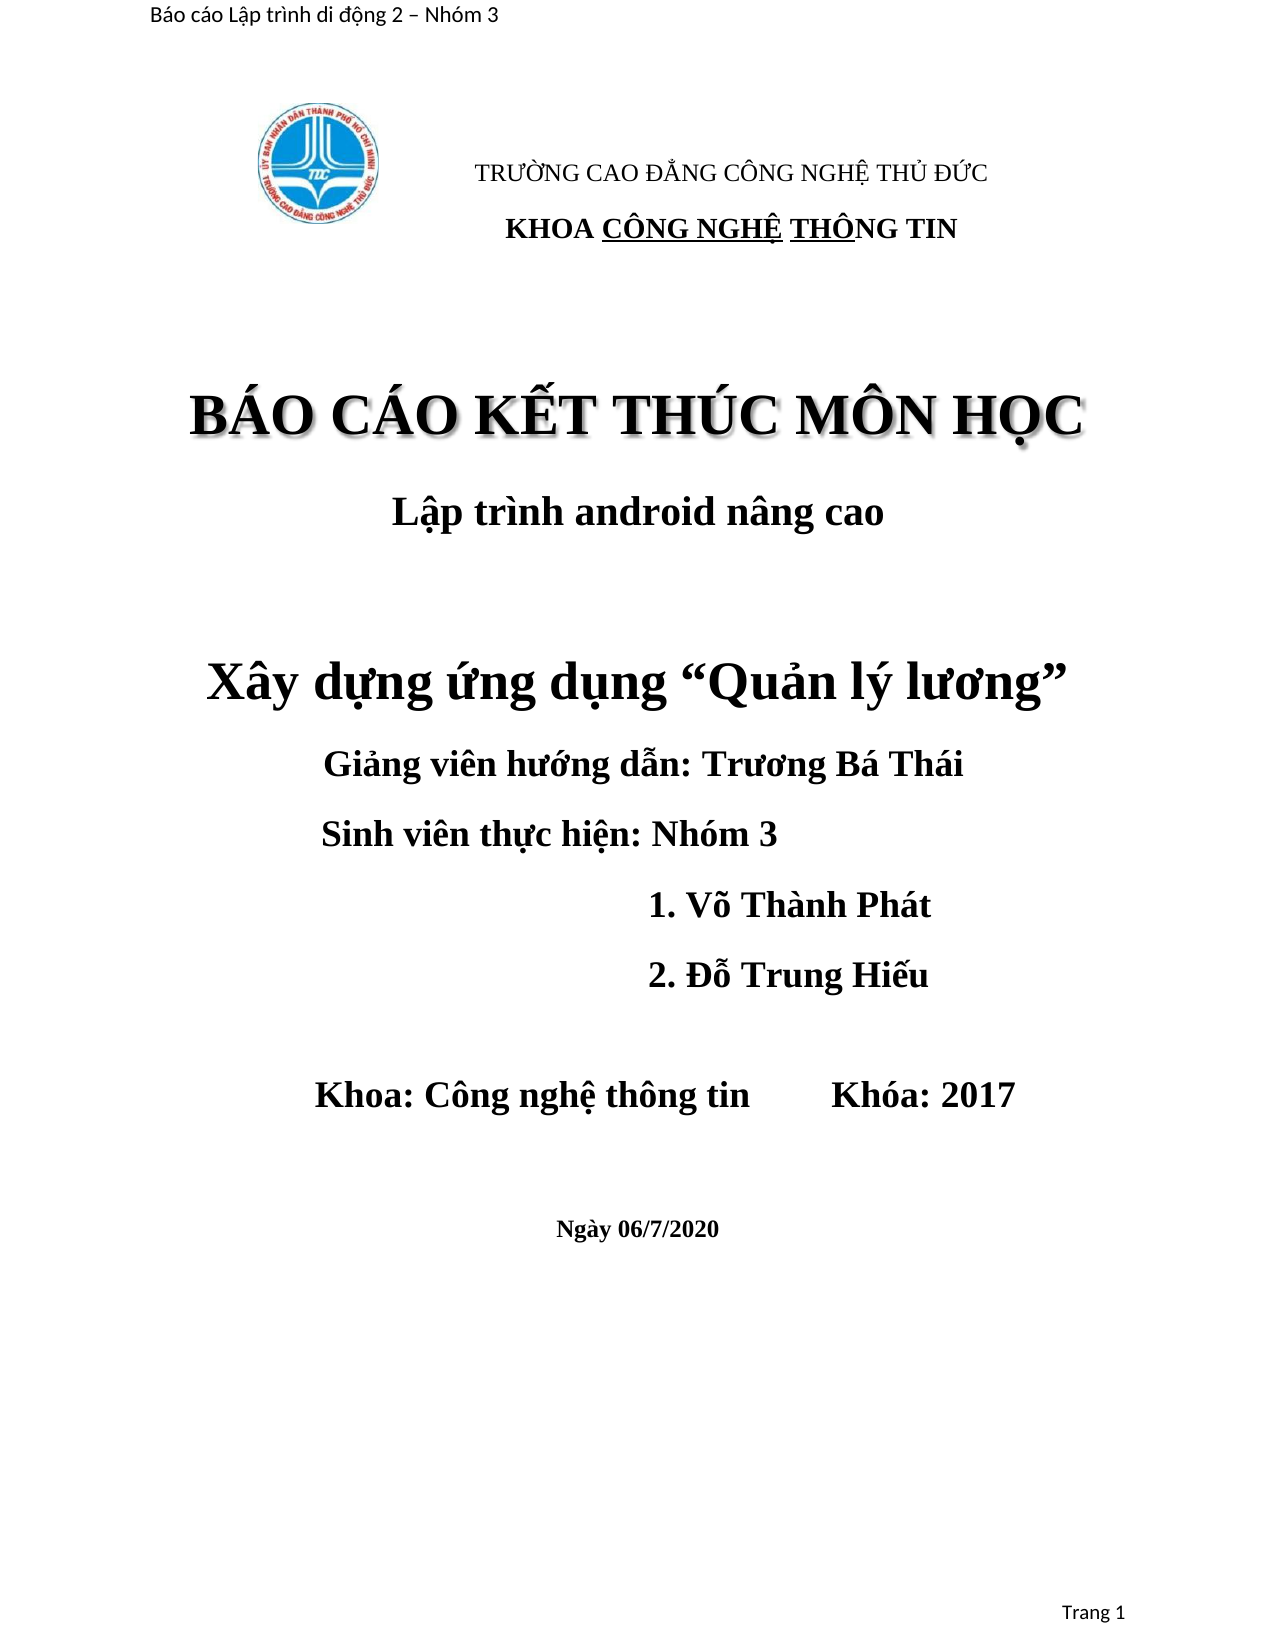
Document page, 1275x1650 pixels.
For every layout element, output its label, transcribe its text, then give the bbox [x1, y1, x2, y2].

text Giảng viên hướng dẫn: Trương Bá Thái [323, 741, 1125, 784]
picture [257, 103, 379, 224]
text Ngày 06/7/2020 [150, 1214, 1125, 1242]
text 1. Võ Thành Phát [648, 882, 1125, 925]
picture [155, 344, 1176, 501]
text Lập trình android nâng cao [392, 486, 1125, 534]
text Khoa: Công nghệ thông tin Khóa: 2017 [314, 1073, 1125, 1116]
text BÁO CÁO KẾT THÚC MÔN HỌC [150, 380, 1125, 447]
text Xây dựng ứng dụng “Quản lý lương” [150, 649, 1125, 711]
text Sinh viên thực hiện: Nhóm 3 [321, 812, 1125, 855]
text 2. Đỗ Trung Hiếu [648, 953, 1125, 996]
text TRƯỜNG CAO ĐẲNG CÔNG NGHỆ THỦ ĐỨC KHOA CÔNG NGHỆ THÔNG TIN [450, 158, 1012, 245]
